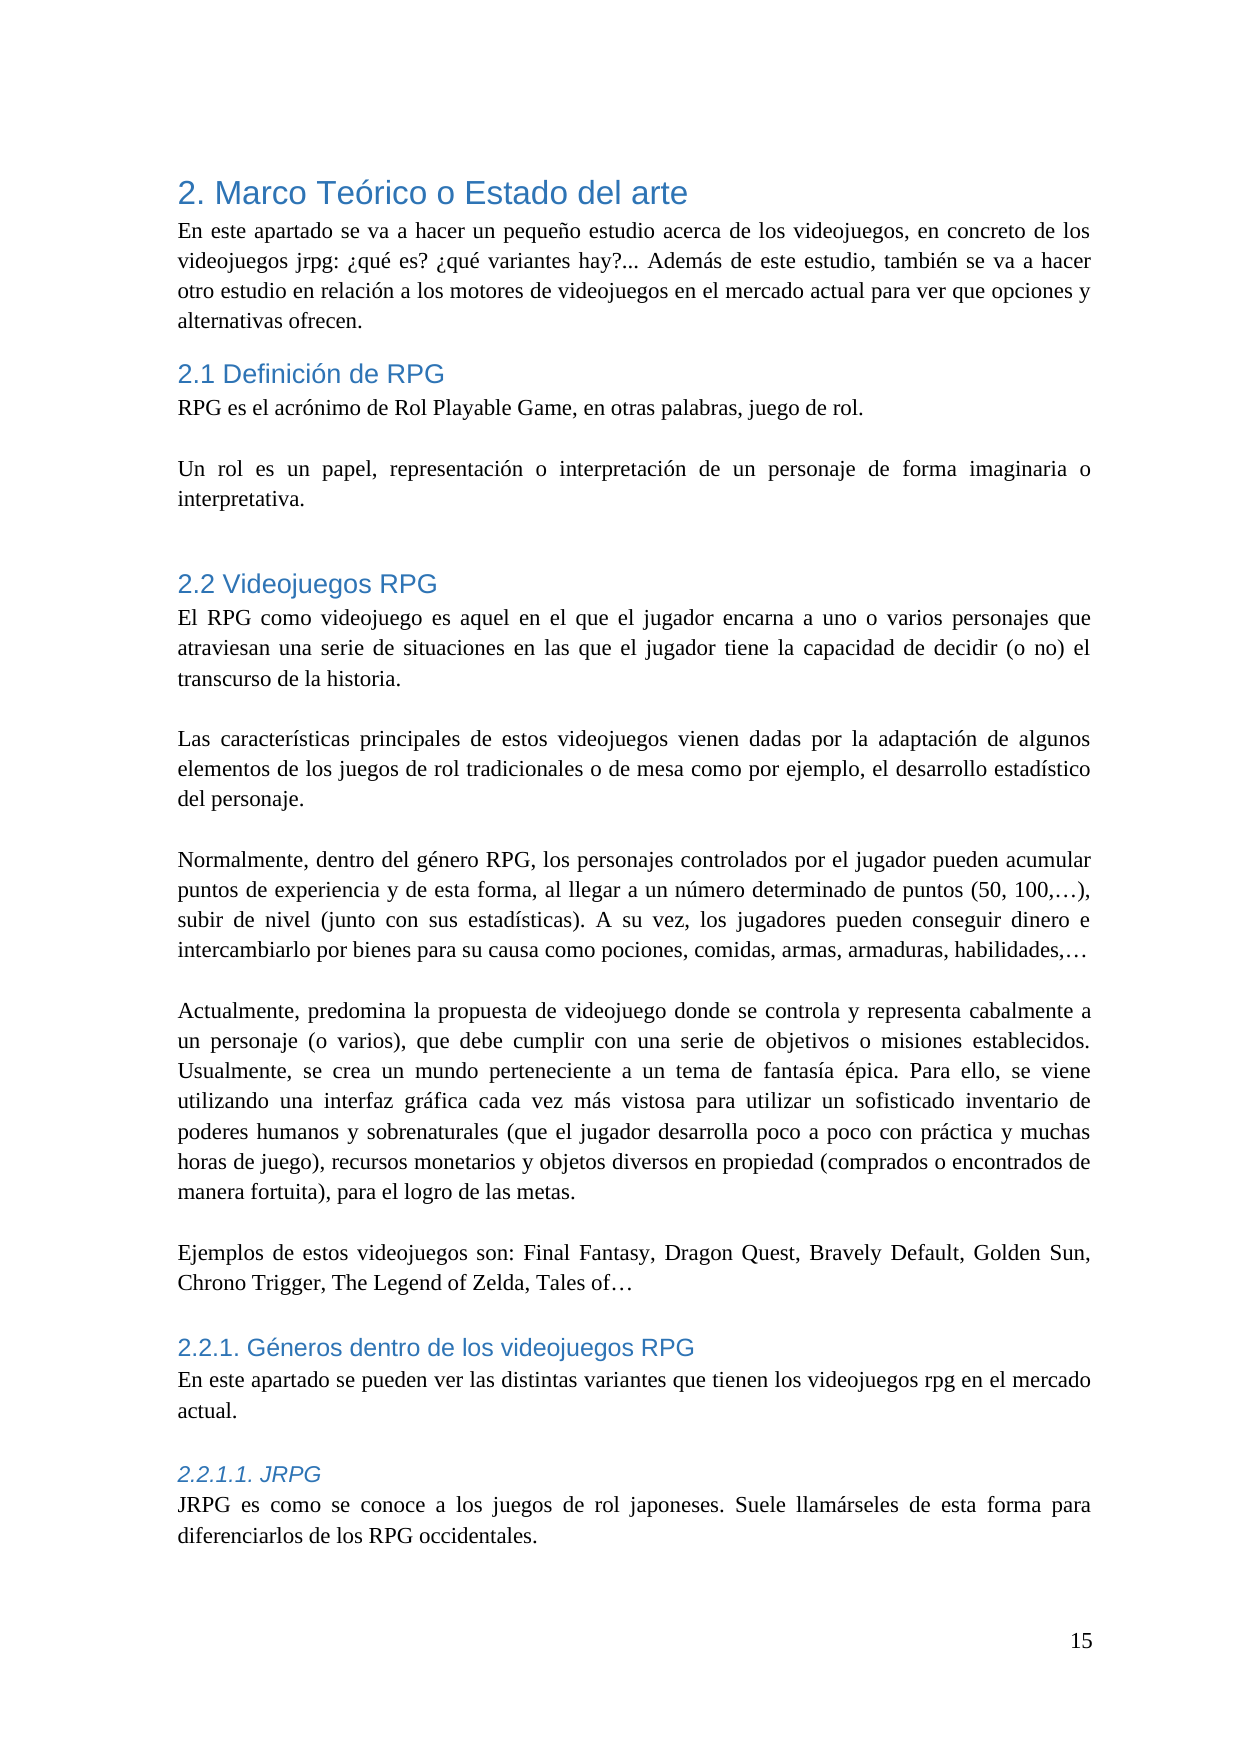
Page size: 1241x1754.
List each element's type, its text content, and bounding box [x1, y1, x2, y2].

text En este apartado se pueden ver las distintas variantes que tienen los videojuegos rpg en el mercado actual. [177, 1366, 1092, 1423]
text RPG es el acrónimo de Rol Playable Game, en otras palabras, juego de rol. [177, 394, 1092, 421]
subtitle 2.2.1. Géneros dentro de los videojuegos RPG [177, 1333, 1092, 1362]
subtitle 2. Marco Teórico o Estado del arte [177, 173, 1092, 211]
subtitle 2.2.1.1. JRPG [177, 1461, 1092, 1488]
text Las características principales de estos videojuegos vienen dadas por la adaptación de algunos elementos de los juegos de rol tradicionales o de mesa como por ejemplo, el desarrollo estadístico del personaje. [177, 725, 1092, 812]
text El RPG como videojuego es aquel en el que el jugador encarna a uno o varios personajes que atraviesan una serie de situaciones en las que el jugador tiene la capacidad de decidir (o no) el transcurso de la historia. [177, 604, 1092, 691]
text JRPG es como se conoce a los juegos de rol japoneses. Suele llamárseles de esta forma para diferenciarlos de los RPG occidentales. [177, 1491, 1092, 1548]
subtitle 2.2 Videojuegos RPG [177, 568, 1092, 599]
subtitle 2.1 Definición de RPG [177, 358, 1092, 390]
text En este apartado se va a hacer un pequeño estudio acerca de los videojuegos, en concreto de los videojuegos jrpg: ¿qué es? ¿qué variantes hay?... Además de este estudio, también se va a hacer otro estudio en relación a los motores de videojuegos en el mercado actual para ver que opciones y alternativas ofrecen. [177, 217, 1092, 334]
text Actualmente, predomina la propuesta de videojuego donde se controla y representa cabalmente a un personaje (o varios), que debe cumplir con una serie de objetivos o misiones establecidos. Usualmente, se crea un mundo perteneciente a un tema de fantasía épica. Para ello, se viene utilizando una interfaz gráfica cada vez más vistosa para utilizar un sofisticado inventario de poderes humanos y sobrenaturales (que el jugador desarrolla poco a poco con práctica y muchas horas de juego), recursos monetarios y objetos diversos en propiedad (comprados o encontrados de manera fortuita), para el logro de las metas. [177, 997, 1092, 1204]
text Ejemplos de estos videojuegos son: Final Fantasy, Dragon Quest, Bravely Default, Golden Sun, Chrono Trigger, The Legend of Zelda, Tales of… [177, 1239, 1092, 1295]
text Un rol es un papel, representación o interpretación de un personaje de forma imaginaria o interpretativa. [177, 455, 1092, 511]
text Normalmente, dentro del género RPG, los personajes controlados por el jugador pueden acumular puntos de experiencia y de esta forma, al llegar a un número determinado de puntos (50, 100,…), subir de nivel (junto con sus estadísticas). A su vez, los jugadores pueden conseguir dinero e intercambiarlo por bienes para su causa como pociones, comidas, armas, armaduras, habilidades,… [177, 846, 1092, 963]
